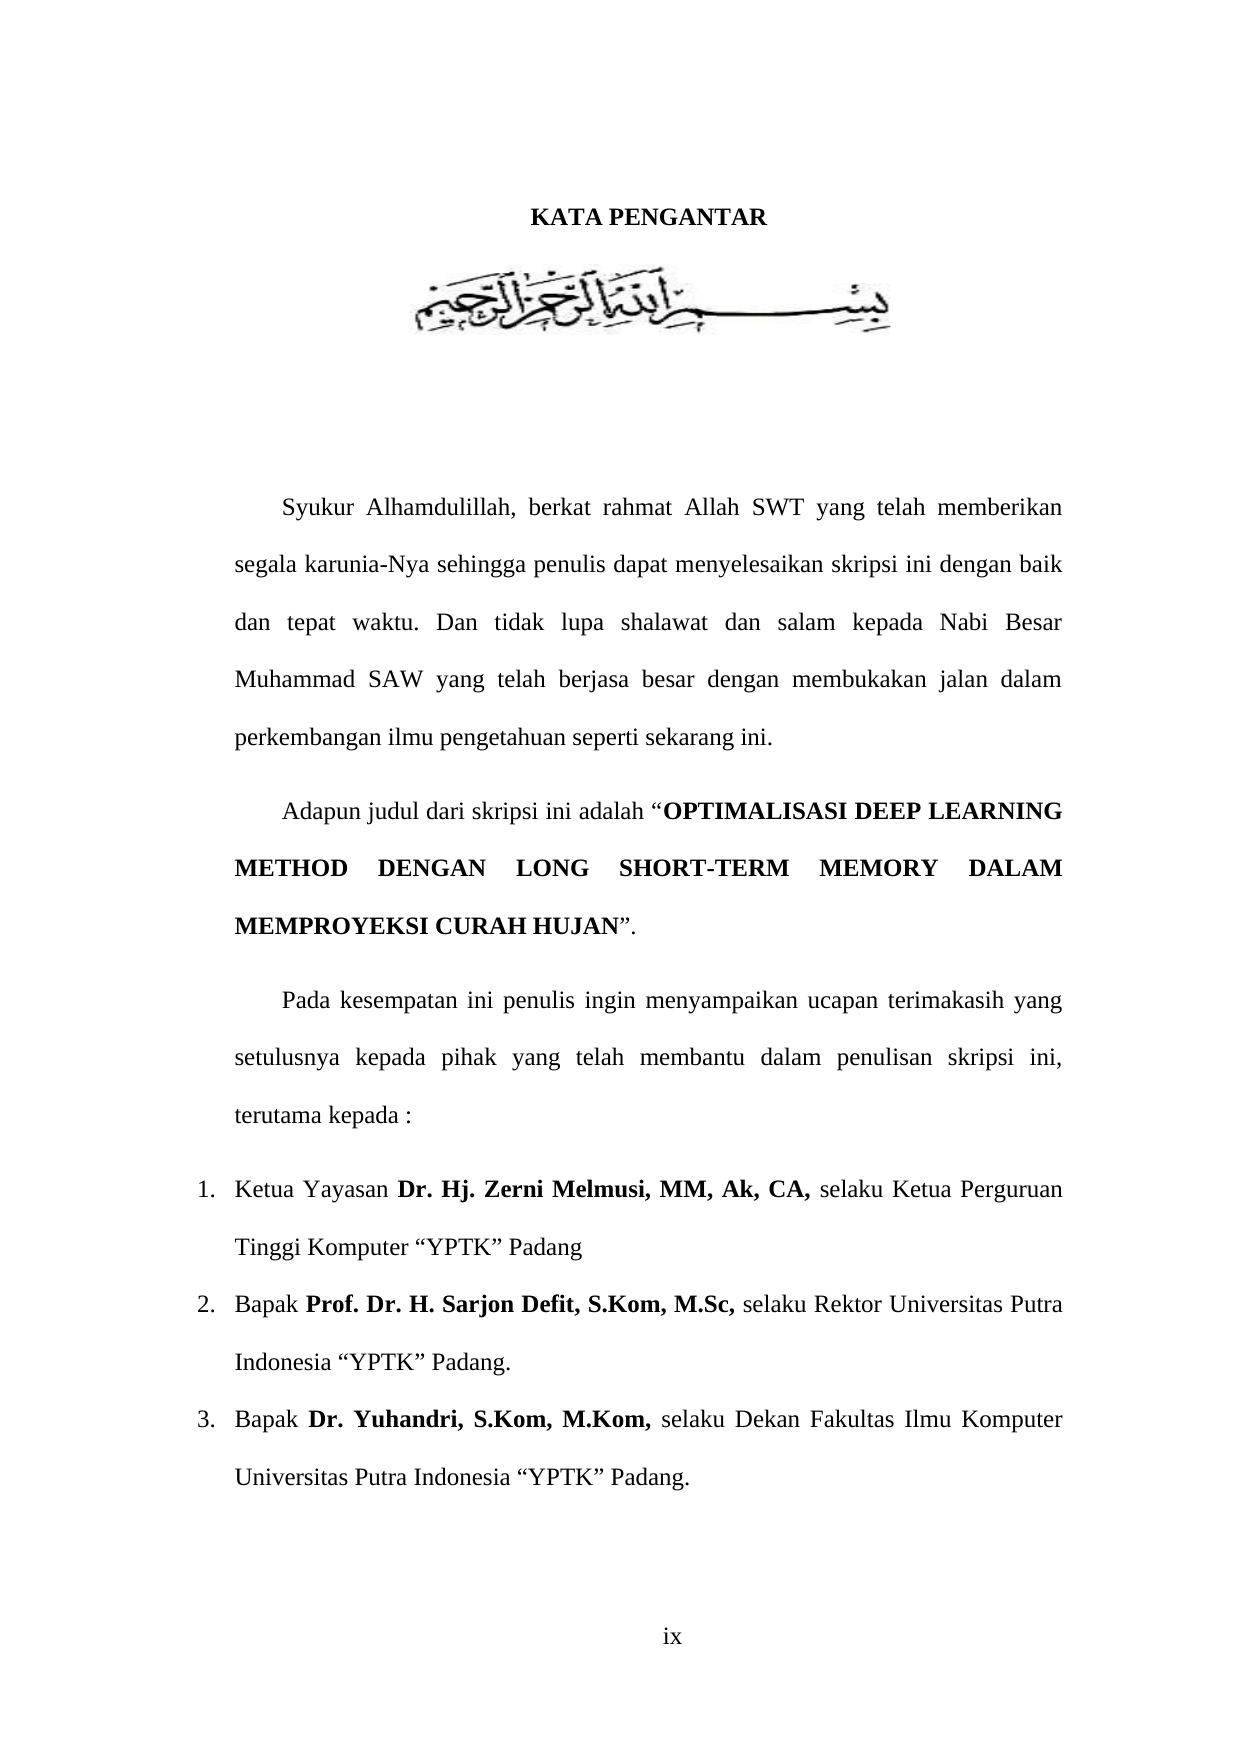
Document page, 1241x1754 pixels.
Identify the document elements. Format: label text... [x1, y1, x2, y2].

list Ketua Yayasan Dr. Hj. Zerni Melmusi, MM, Ak, CA, selaku Ketua Perguruan Tinggi Komputer “YPTK” Padang [197, 1174, 1063, 1260]
list Bapak Prof. Dr. H. Sarjon Defit, S.Kom, M.Sc, selaku Rektor Universitas Putra Indonesia “YPTK” Padang. [197, 1289, 1063, 1375]
text Syukur Alhamdulillah, berkat rahmat Allah SWT yang telah memberikan segala karunia-Nya sehingga penulis dapat menyelesaikan skripsi ini dengan baik dan tepat waktu. Dan tidak lupa shalawat dan salam kepada Nabi Besar Muhammad SAW yang telah berjasa besar dengan membukakan jalan dalam perkembangan ilmu pengetahuan seperti sekarang ini. [234, 492, 1063, 750]
text Adapun judul dari skripsi ini adalah “OPTIMALISASI DEEP LEARNING METHOD DENGAN LONG SHORT-TERM MEMORY DALAM MEMPROYEKSI CURAH HUJAN”. [234, 796, 1063, 939]
picture [409, 264, 891, 335]
text Pada kesempatan ini penulis ingin menyampaikan ucapan terimakasih yang setulusnya kepada pihak yang telah membantu dalam penulisan skripsi ini, terutama kepada : [234, 985, 1063, 1129]
list Bapak Dr. Yuhandri, S.Kom, M.Kom, selaku Dekan Fakultas Ilmu Komputer Universitas Putra Indonesia “YPTK” Padang. [197, 1404, 1063, 1490]
subtitle KATA PENGANTAR [234, 202, 1063, 231]
